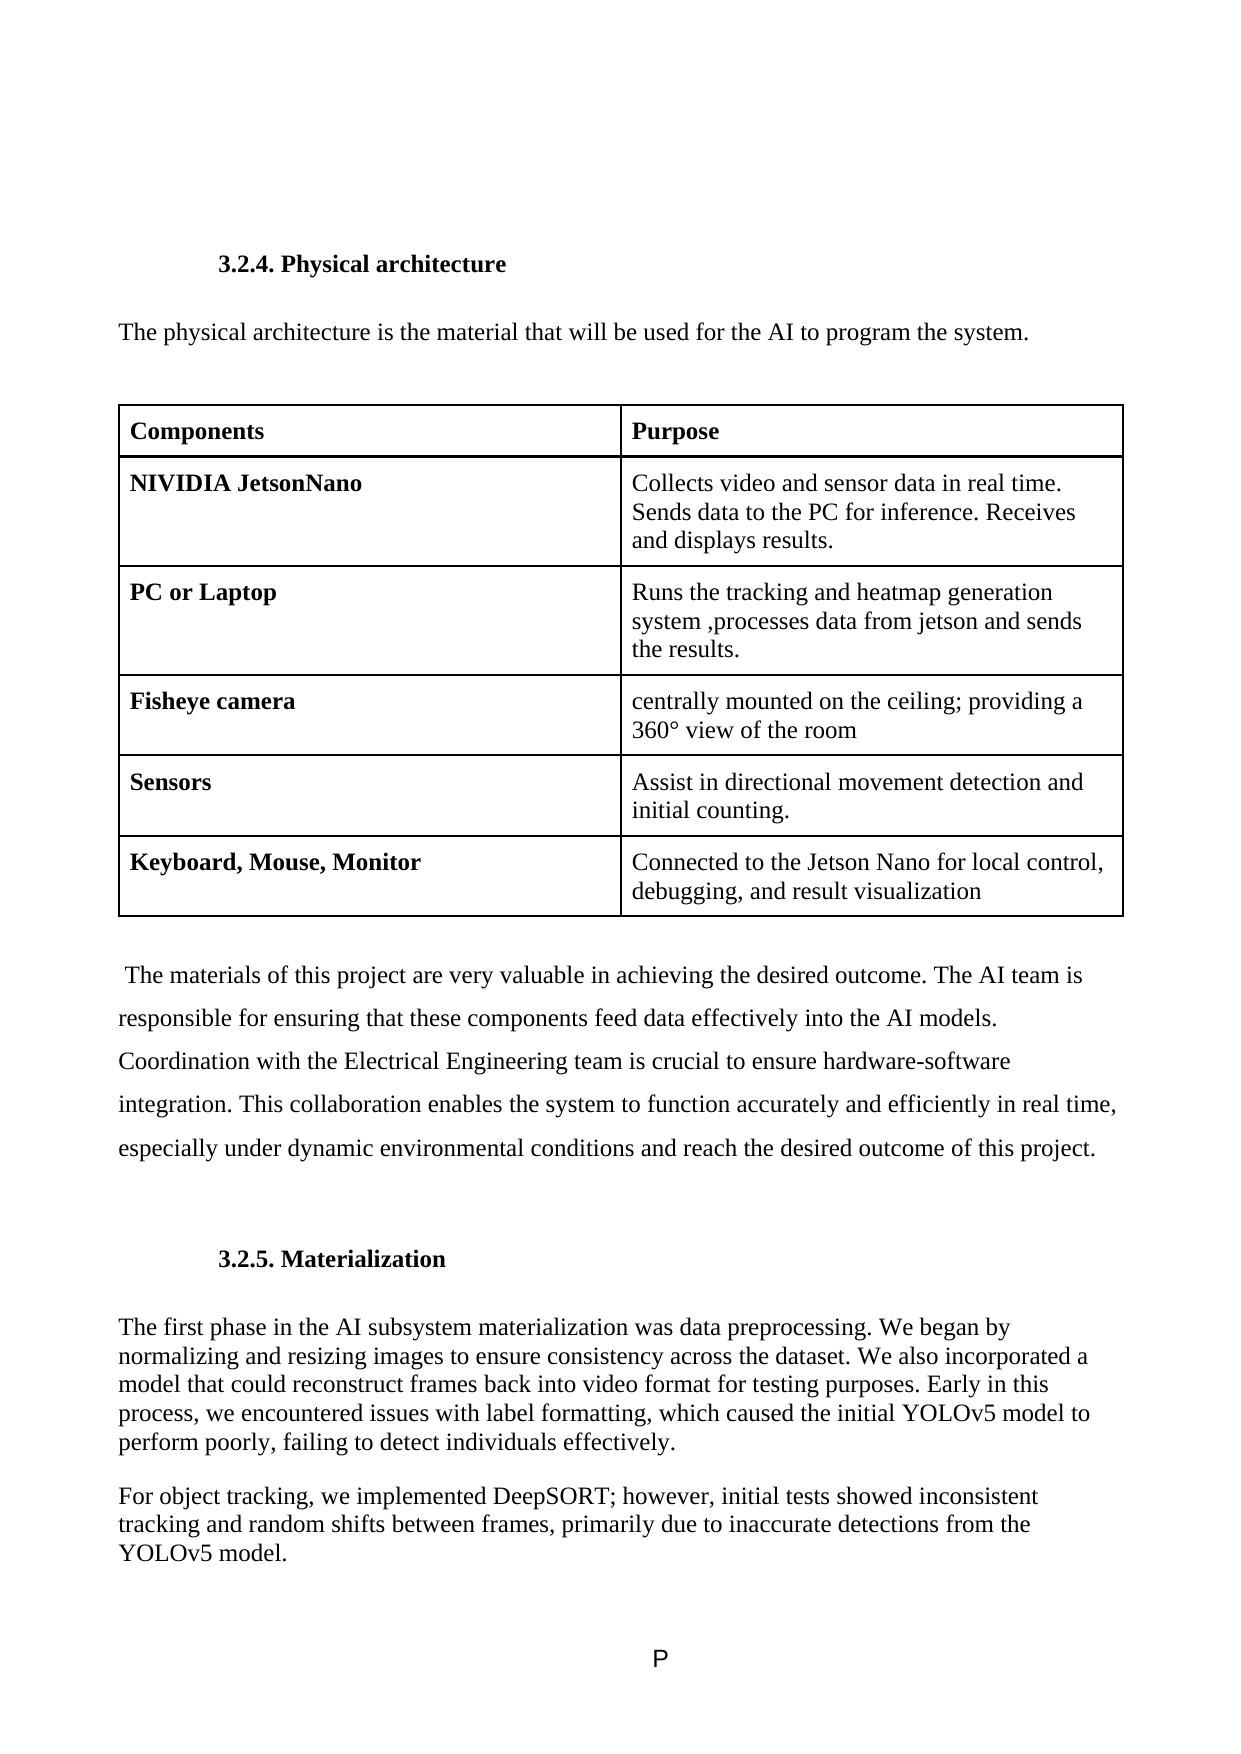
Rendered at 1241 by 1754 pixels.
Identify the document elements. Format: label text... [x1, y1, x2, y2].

table_cell centrally mounted on the ceiling; providing a 360° view of the room [622, 676, 1122, 754]
table_header Purpose [622, 406, 1122, 455]
text The first phase in the AI subsystem materialization was data preprocessing. We began by normalizing and resizing images to ensure consistency across the dataset. We also incorporated a model that could reconstruct frames back into video format for testing purposes. Early in this process, we encountered issues with label formatting, which caused the initial YOLOv5 model to perform poorly, failing to detect individuals effectively. [118, 1312, 1122, 1456]
table_cell Connected to the Jetson Nano for local control, debugging, and result visualization [622, 837, 1122, 915]
table_cell Collects video and sensor data in real time. Sends data to the PC for inference. Receives and displays results. [622, 458, 1122, 564]
table_cell NIVIDIA JetsonNano [120, 458, 620, 564]
table_header Components [120, 406, 620, 455]
table_cell Keyboard, Mouse, Monitor [120, 837, 620, 915]
table_cell Runs the tracking and heatmap generation system ,processes data from jetson and sends the results. [622, 567, 1122, 674]
table_cell Assist in directional movement detection and initial counting. [622, 756, 1122, 834]
table_cell Sensors [120, 756, 620, 834]
table_cell Fisheye camera [120, 676, 620, 754]
subtitle 3.2.5. Materialization [118, 1244, 1122, 1273]
subtitle 3.2.4. Physical architecture [118, 249, 1122, 278]
text The materials of this project are very valuable in achieving the desired outcome. The AI team is responsible for ensuring that these components feed data effectively into the AI models. Coordination with the Electrical Engineering team is crucial to ensure hardware-software integration. This collaboration enables the system to function accurately and efficiently in real time, especially under dynamic environmental conditions and reach the desired outcome of this project. [118, 960, 1122, 1161]
table_cell PC or Laptop [120, 567, 620, 674]
text The physical architecture is the material that will be used for the AI to program the system. [118, 317, 1122, 346]
text For object tracking, we implemented DeepSORT; however, initial tests showed inconsistent tracking and random shifts between frames, primarily due to inaccurate detections from the YOLOv5 model. [118, 1481, 1122, 1567]
